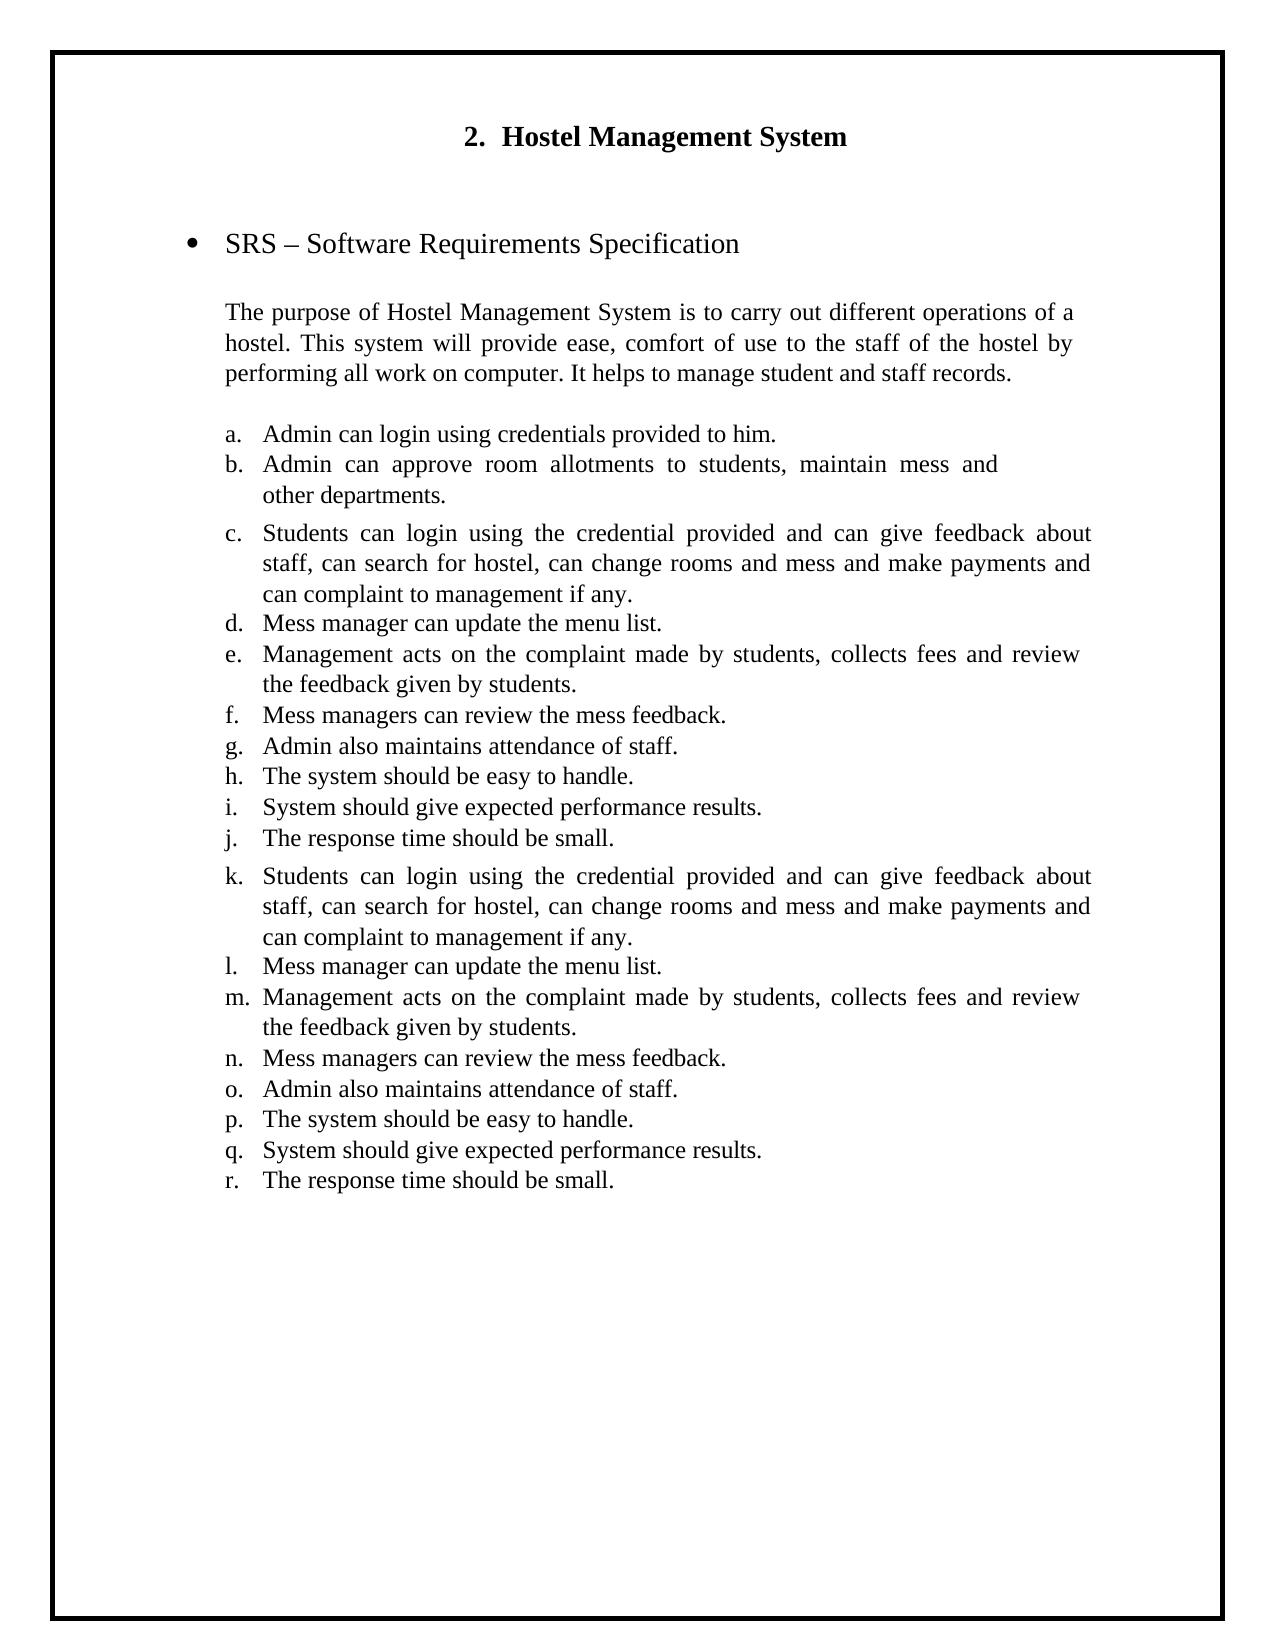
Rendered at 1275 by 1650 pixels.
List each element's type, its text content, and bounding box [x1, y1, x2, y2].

list Students can login using the credential provided and can give feedback about staff, can search for hostel, can change rooms and mess and make payments and can complaint to management if any. [225, 861, 1091, 950]
list Mess manager can update the menu list. [225, 952, 1200, 980]
list Admin can login using credentials provided to him. [225, 419, 1200, 447]
list Admin can approve room allotments to students, maintain mess and other departments. [225, 449, 998, 508]
list Admin also maintains attendance of staff. [225, 1074, 1200, 1102]
list System should give expected performance results. [225, 1135, 1200, 1164]
list Mess managers can review the mess feedback. [225, 1043, 1200, 1072]
list Mess managers can review the mess feedback. [225, 700, 1200, 729]
list Management acts on the complaint made by students, collects fees and review the feedback given by students. [225, 982, 1081, 1041]
subtitle Hostel Management System [464, 119, 1200, 152]
list The response time should be small. [225, 1166, 1200, 1194]
list The system should be easy to handle. [225, 1104, 1200, 1133]
list Management acts on the complaint made by students, collects fees and review the feedback given by students. [225, 639, 1081, 698]
list Admin also maintains attendance of staff. [225, 731, 1200, 759]
subtitle SRS – Software Requirements Specification [187, 226, 1200, 260]
list Mess manager can update the menu list. [225, 609, 1200, 637]
text The purpose of Hostel Management System is to carry out different operations of a hostel. This system will provide ease, comfort of use to the staff of the hostel by performing all work on computer. It helps to manage student and staff records. [225, 297, 1074, 387]
list The system should be easy to handle. [225, 761, 1200, 790]
list Students can login using the credential provided and can give feedback about staff, can search for hostel, can change rooms and mess and make payments and can complaint to management if any. [225, 518, 1091, 607]
list System should give expected performance results. [225, 792, 1200, 821]
list The response time should be small. [225, 823, 1200, 851]
